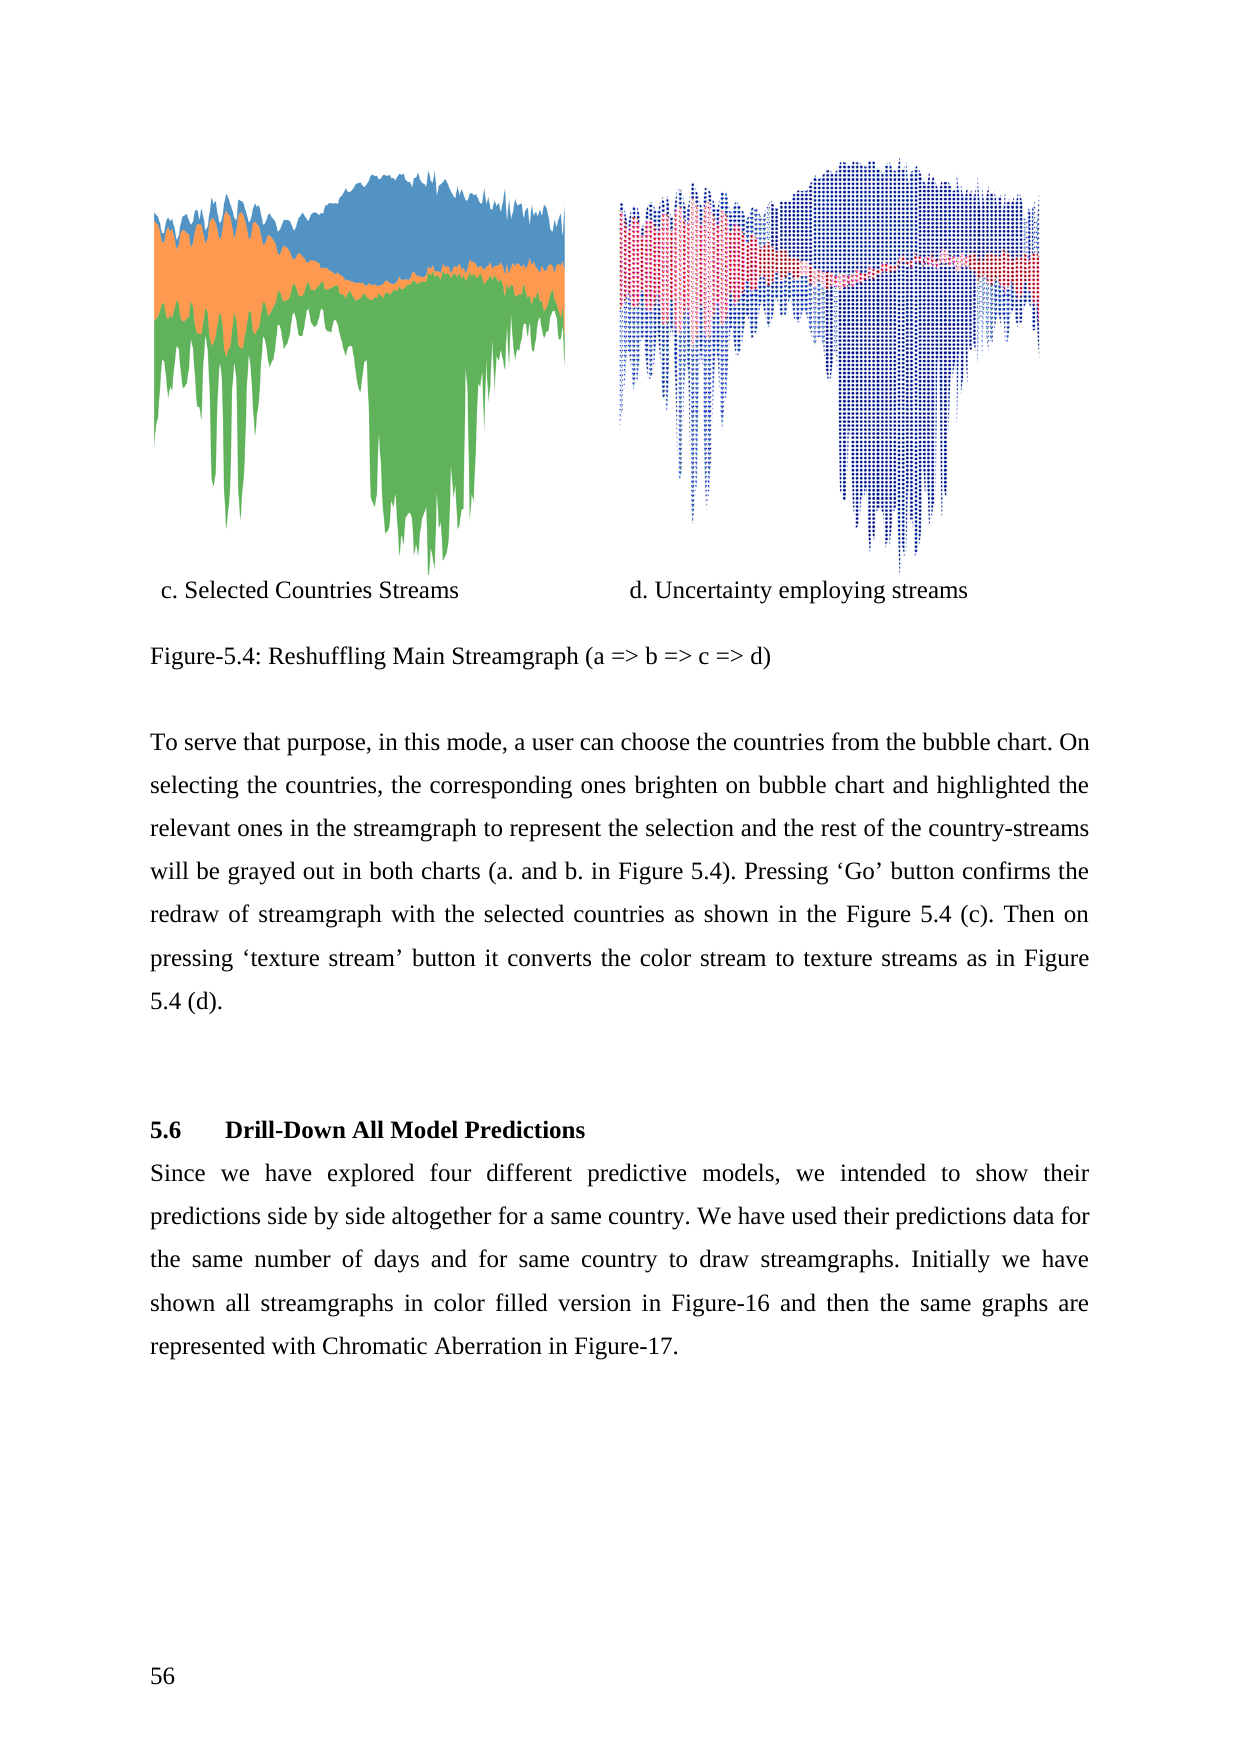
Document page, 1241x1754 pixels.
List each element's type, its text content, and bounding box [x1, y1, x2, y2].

picture [150, 166, 568, 584]
text 5.6 Drill-Down All Model Predictions [150, 1115, 1090, 1144]
text Since we have explored four different predictive models, we intended to show their predictions side by side altogether for a same country. We have used their predictions data for the same number of days and for same country to draw streamgraphs. Initially we have shown all streamgraphs in color filled version in Figure-16 and then the same graphs are represented with Chromatic Aberration in Figure-17. [150, 1158, 1090, 1359]
text Figure-5.4: Reshuffling Main Streamgraph (a => b => c => d) [150, 641, 1090, 669]
text To serve that purpose, in this mode, a user can choose the countries from the bubble chart. On selecting the countries, the corresponding ones brighten on bubble chart and highlighted the relevant ones in the streamgraph to represent the selection and the rest of the country-streams will be grayed out in both charts (a. and b. in Figure 5.4). Pressing ‘Go’ button confirms the redraw of streamgraph with the selected countries as shown in the Figure 5.4 (c). Then on pressing ‘texture stream’ button it converts the color stream to texture streams as in Figure 5.4 (d). [150, 727, 1090, 1014]
picture [611, 150, 1046, 584]
